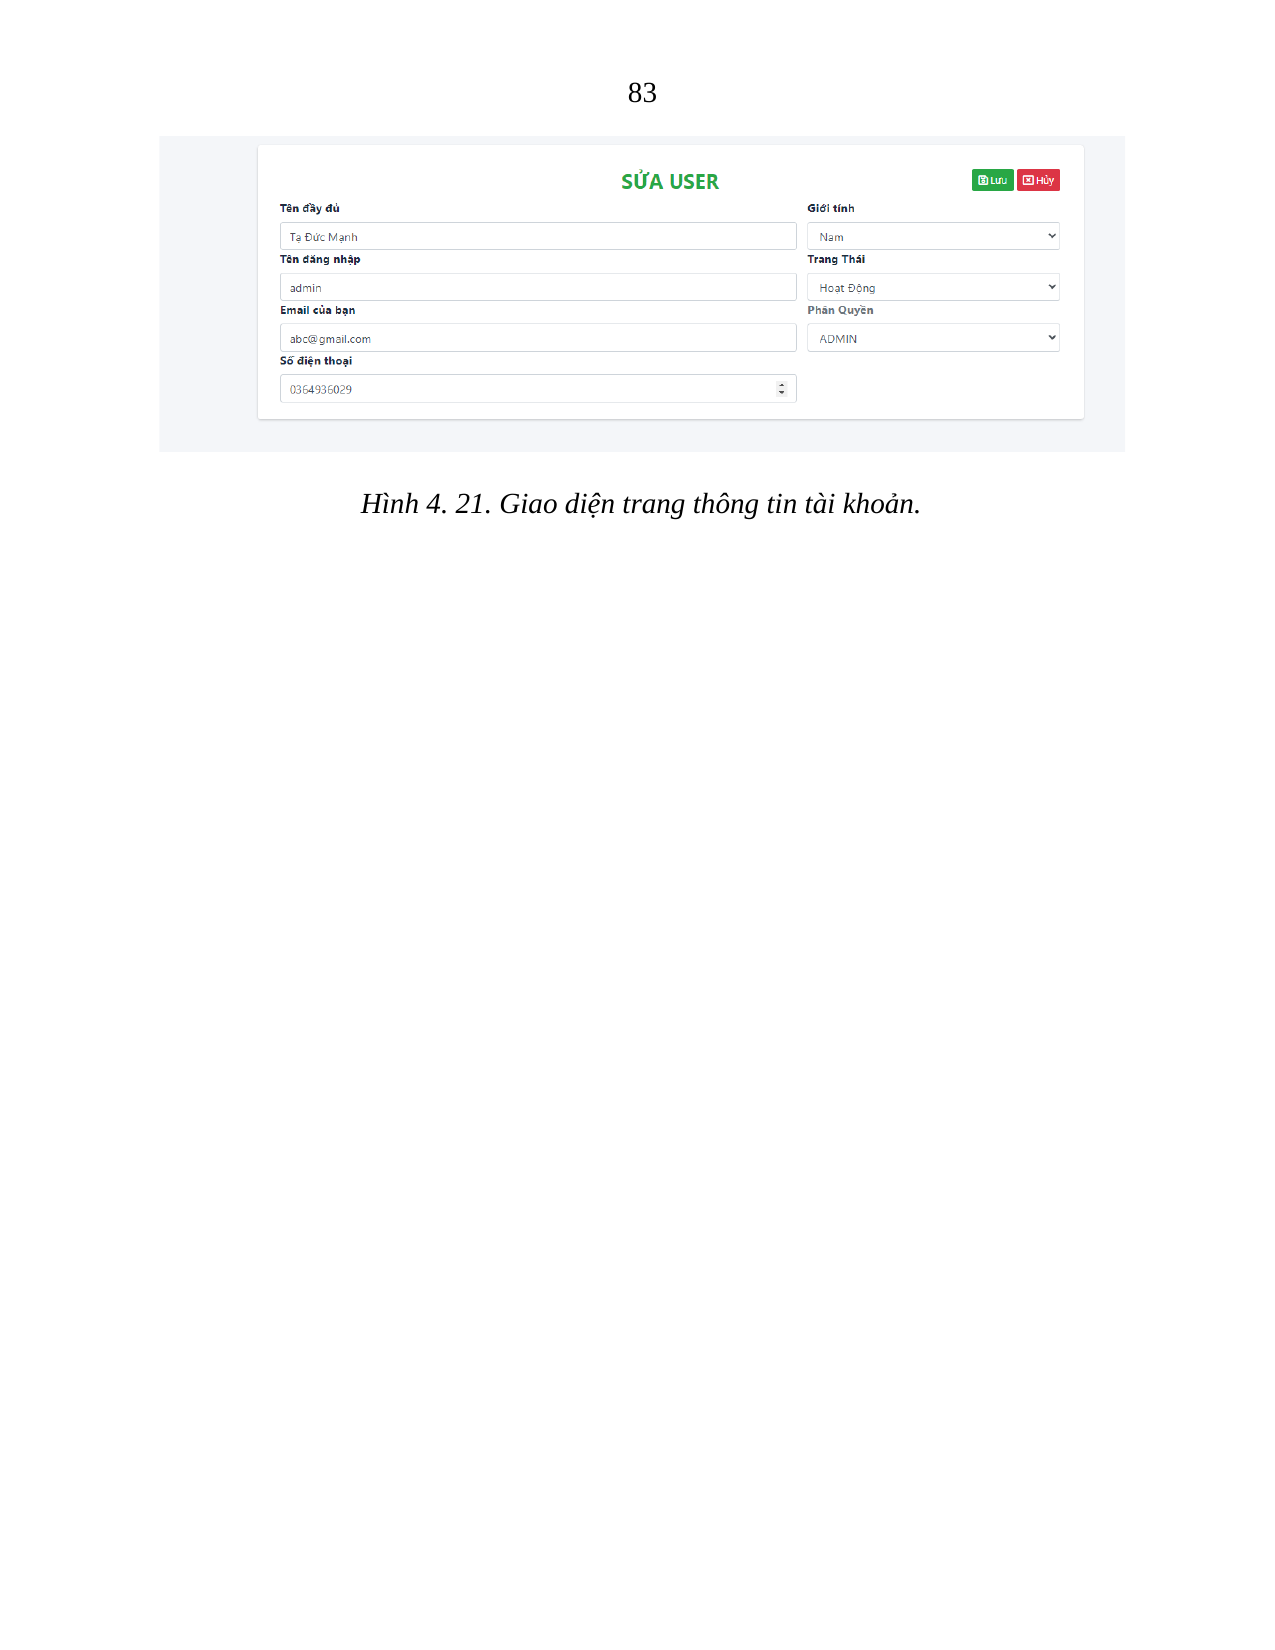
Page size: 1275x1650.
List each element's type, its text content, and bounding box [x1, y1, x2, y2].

picture [159, 136, 1125, 452]
text Hình 4. 21. Giao diện trang thông tin tài khoản. [159, 486, 1125, 519]
